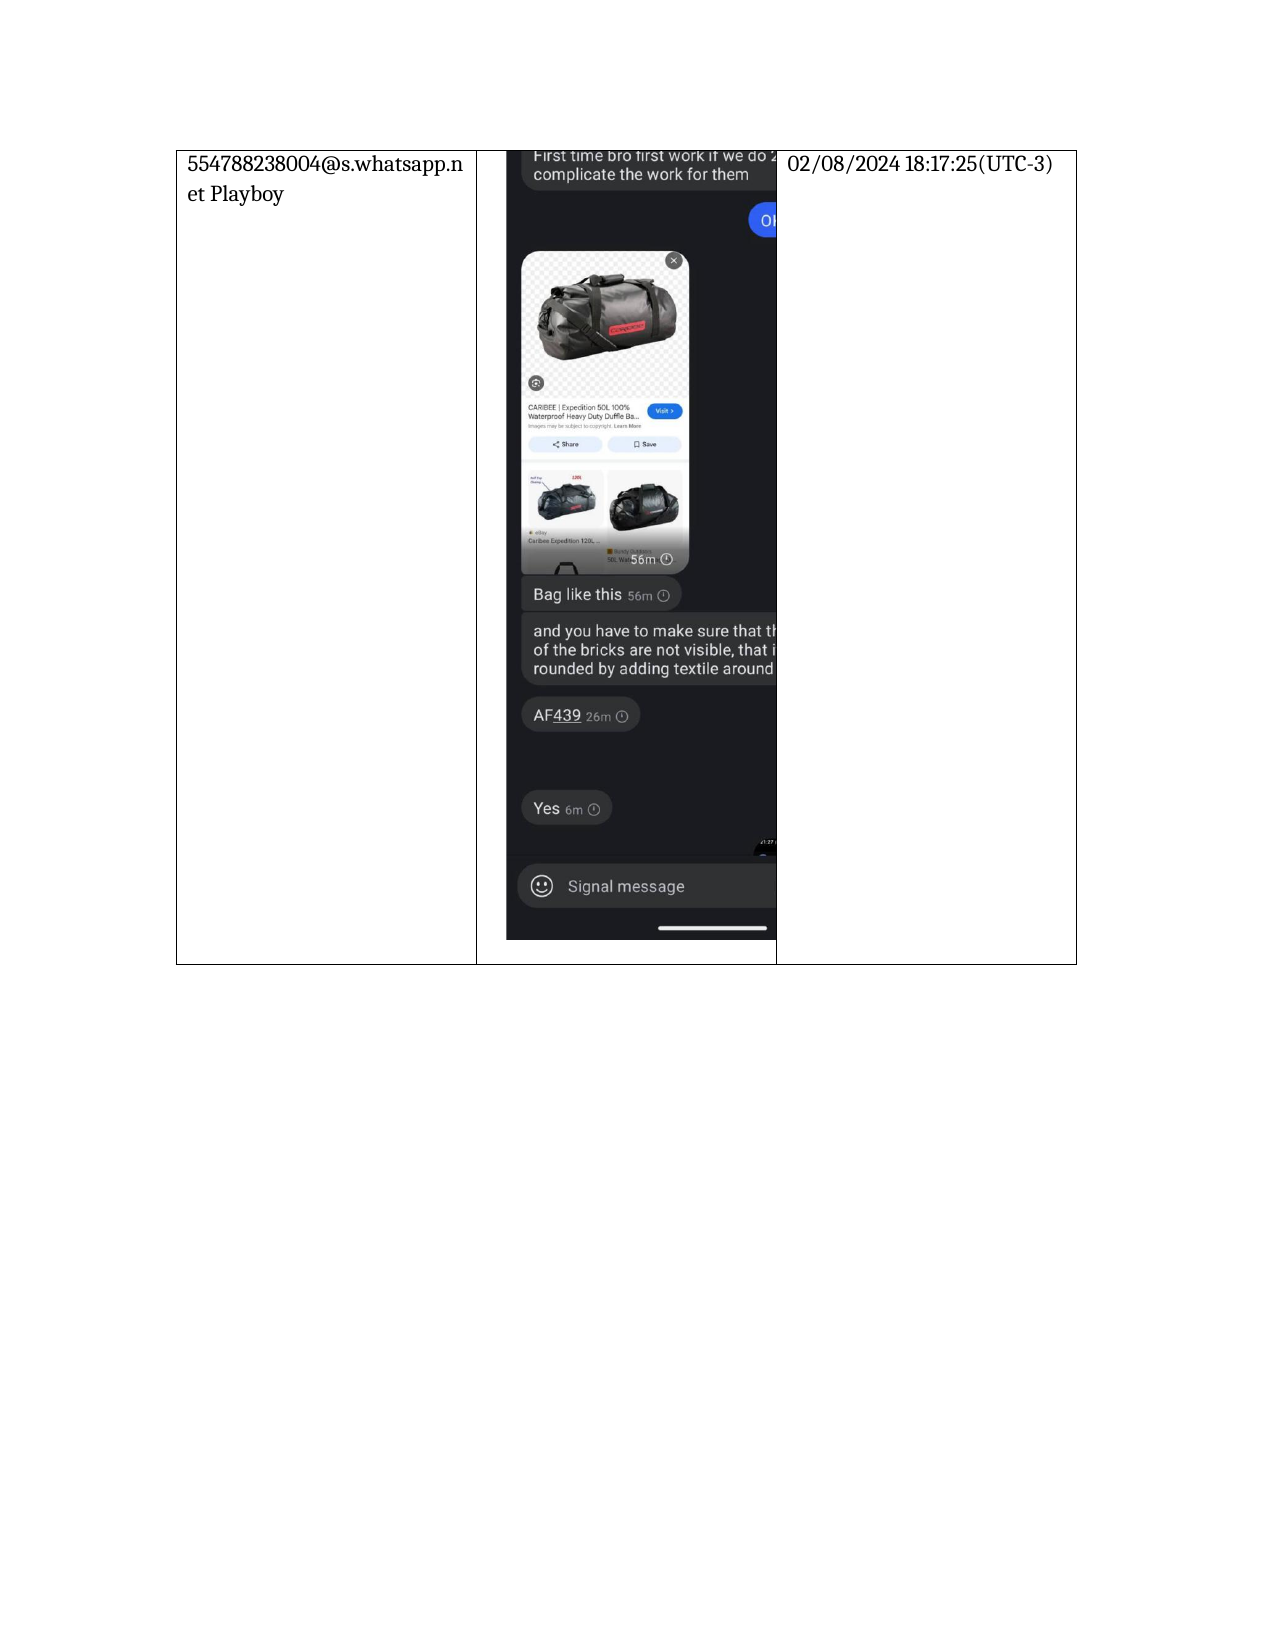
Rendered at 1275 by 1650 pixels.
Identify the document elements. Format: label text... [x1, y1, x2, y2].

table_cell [177, 151, 476, 964]
picture [506, 151, 777, 940]
table_cell 02/08/2024 18:17:25(UTC-3) [777, 151, 1076, 964]
table_cell [477, 151, 776, 964]
